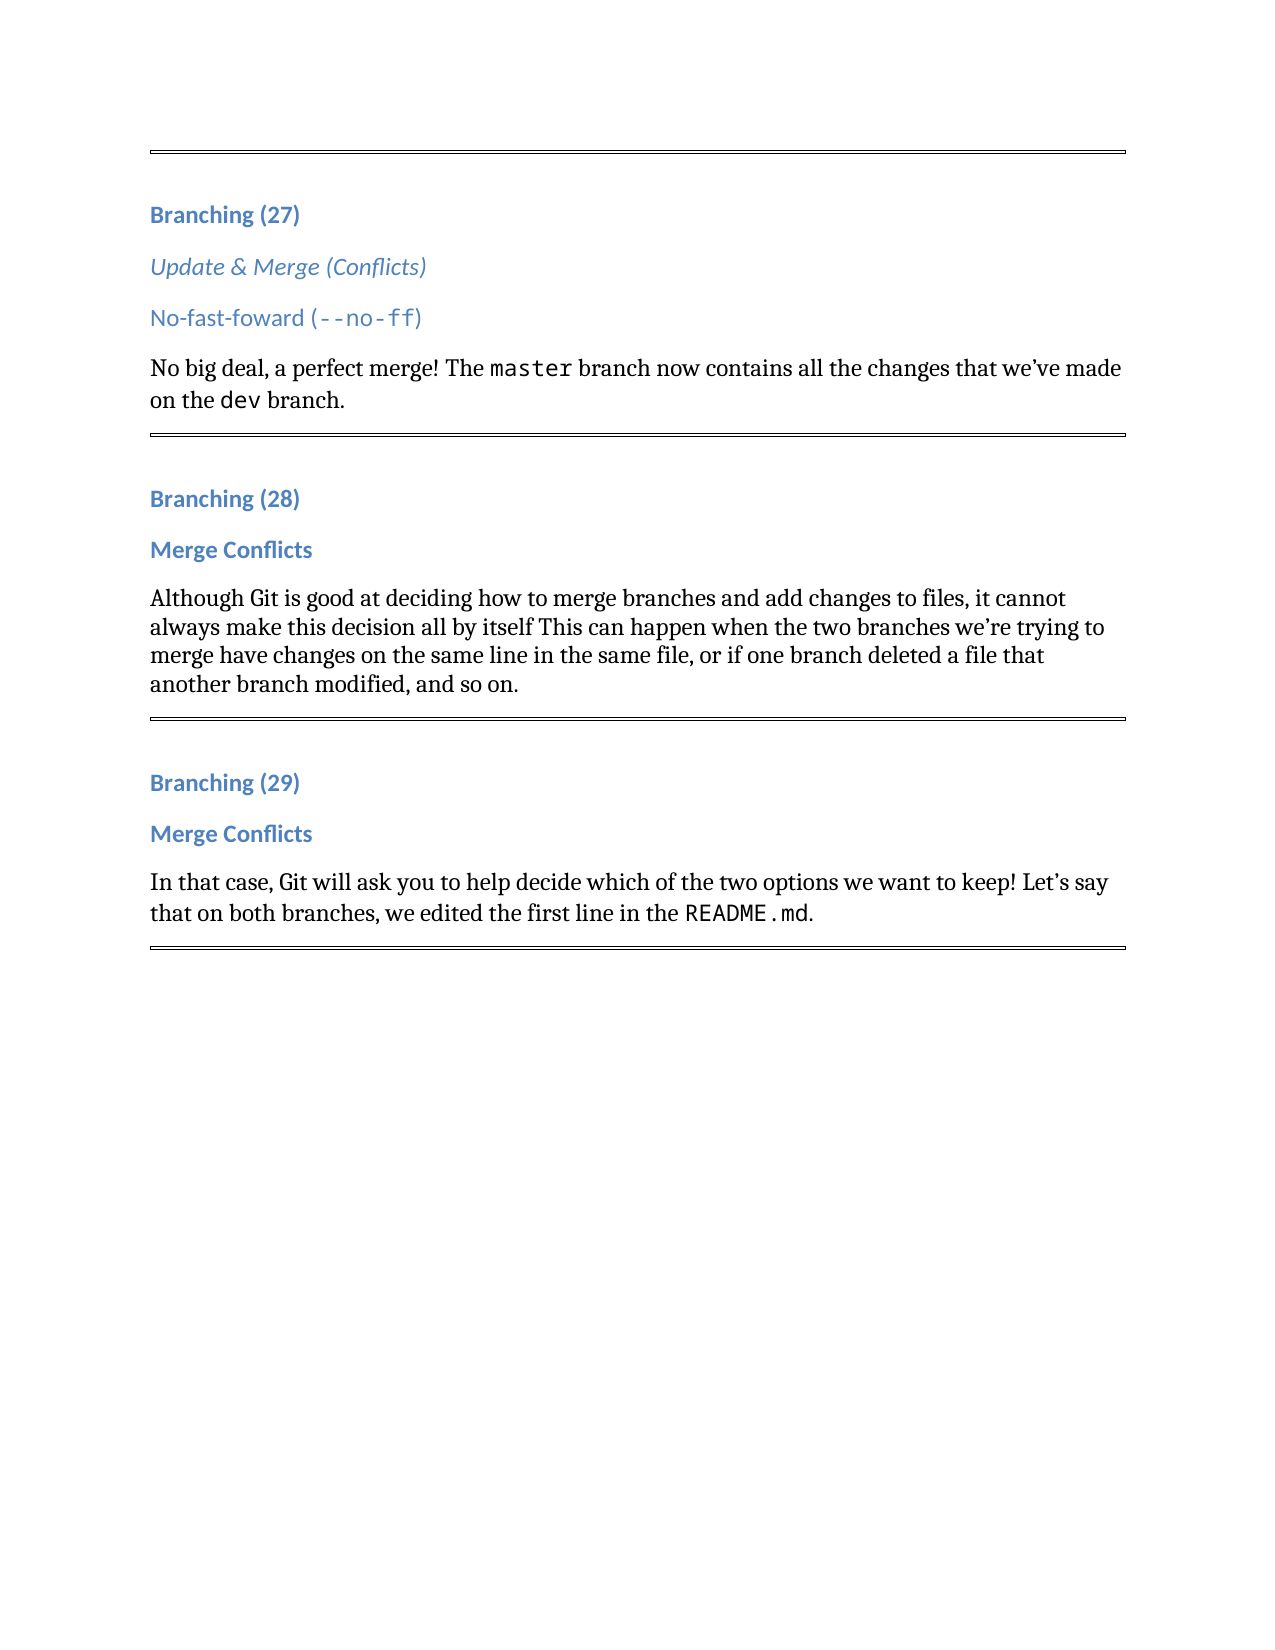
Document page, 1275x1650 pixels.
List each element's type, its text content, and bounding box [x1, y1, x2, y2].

text Although Git is good at deciding how to merge branches and add changes to files, it cannot always make this decision all by itself This can happen when the two branches we’re trying to merge have changes on the same line in the same file, or if one branch deleted a file that another branch modified, and so on. [150, 584, 1125, 699]
subtitle Merge Conflicts [150, 534, 1125, 565]
subtitle Update & Merge (Conflicts) [150, 251, 1125, 281]
text In that case, Git will ask you to help decide which of the two options we want to keep! Let’s say that on both branches, we edited the first line in the README.md. [150, 868, 1125, 928]
subtitle No-fast-foward (--no-ff) [150, 302, 1125, 333]
subtitle Merge Conflicts [150, 818, 1125, 849]
subtitle Branching (28) [150, 483, 1125, 514]
subtitle Branching (29) [150, 767, 1125, 798]
subtitle Branching (27) [150, 199, 1125, 230]
text No big deal, a perfect merge! The master branch now contains all the changes that we’ve made on the dev branch. [150, 352, 1125, 415]
